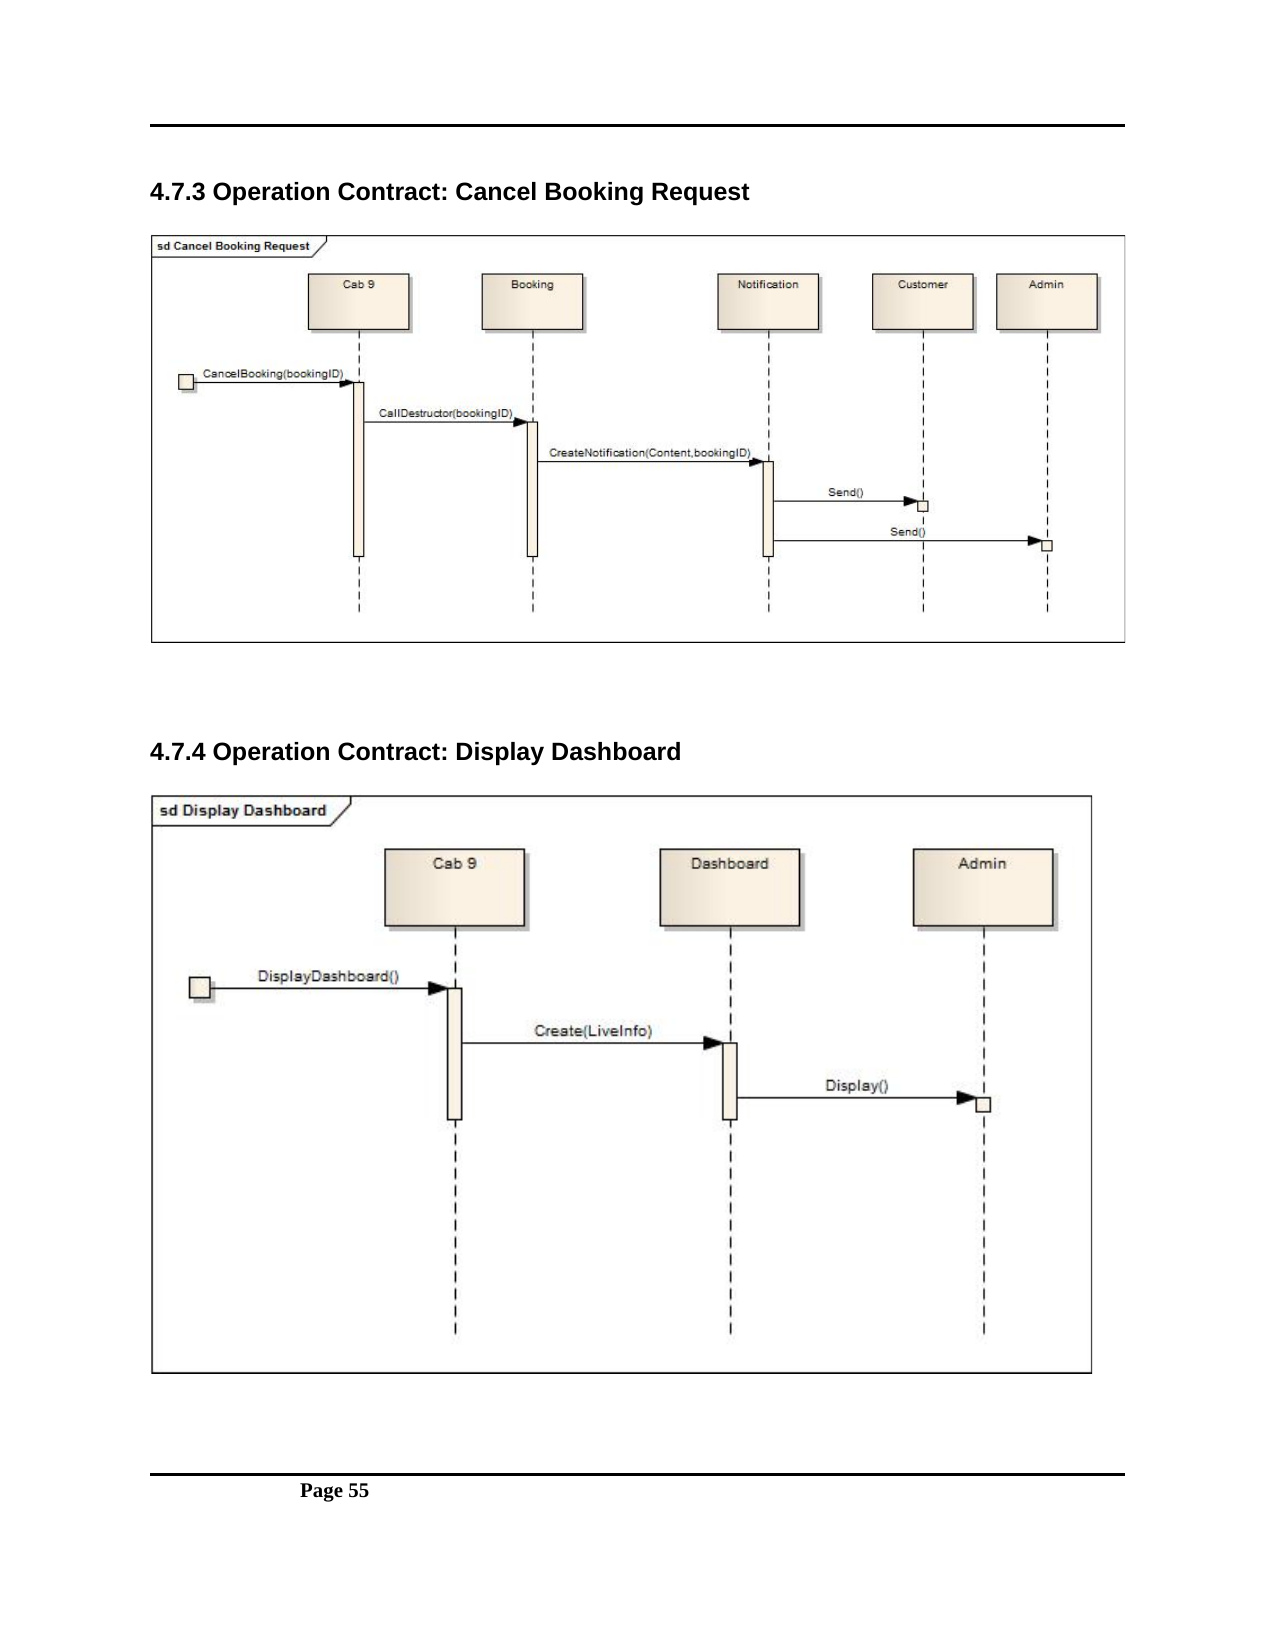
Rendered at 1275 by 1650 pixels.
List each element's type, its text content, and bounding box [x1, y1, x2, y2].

subtitle 4.7.4 Operation Contract: Display Dashboard [150, 737, 1125, 766]
subtitle 4.7.3 Operation Contract: Cancel Booking Request [150, 177, 1125, 206]
picture [150, 234, 1125, 643]
picture [150, 794, 1093, 1374]
